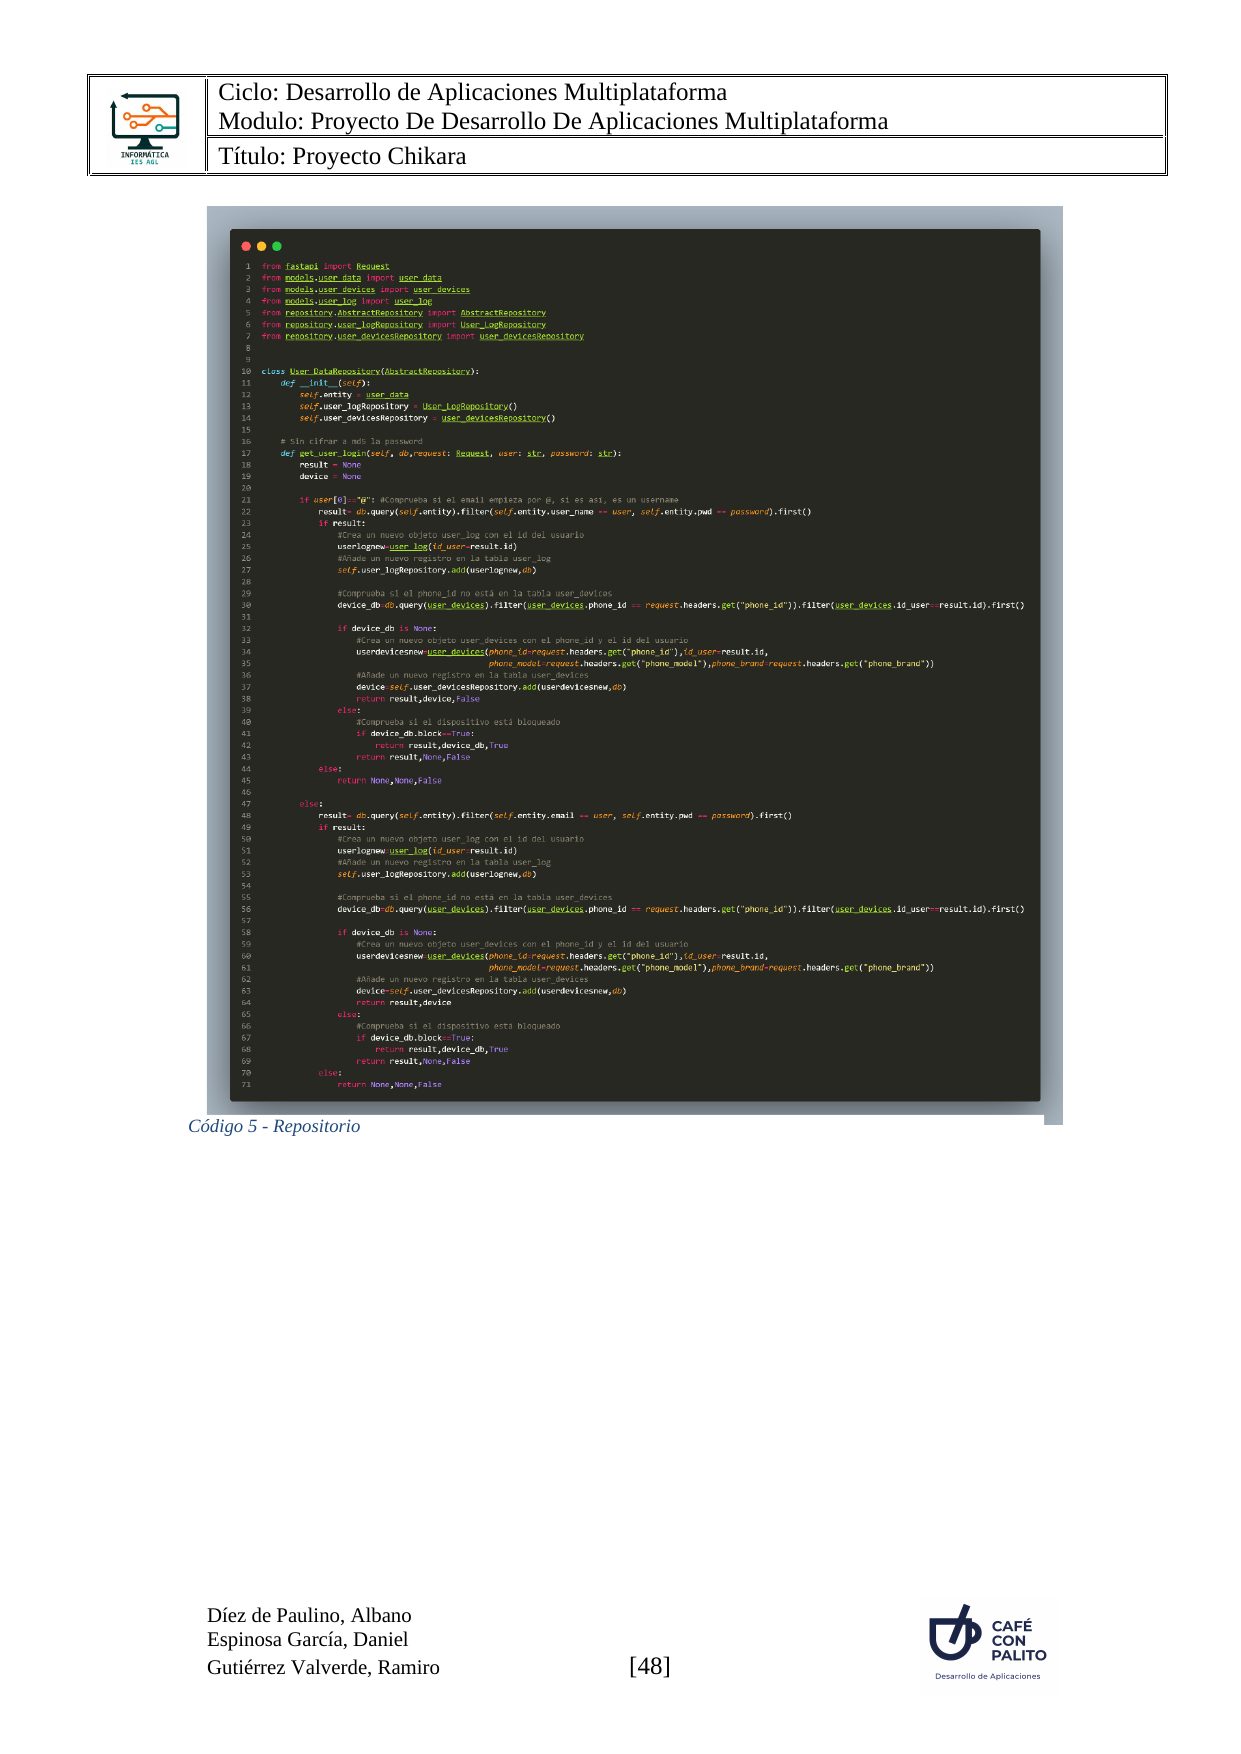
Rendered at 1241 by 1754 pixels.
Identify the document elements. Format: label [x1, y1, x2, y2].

picture [206, 206, 1063, 1125]
picture [921, 1595, 1058, 1695]
picture [106, 87, 186, 168]
